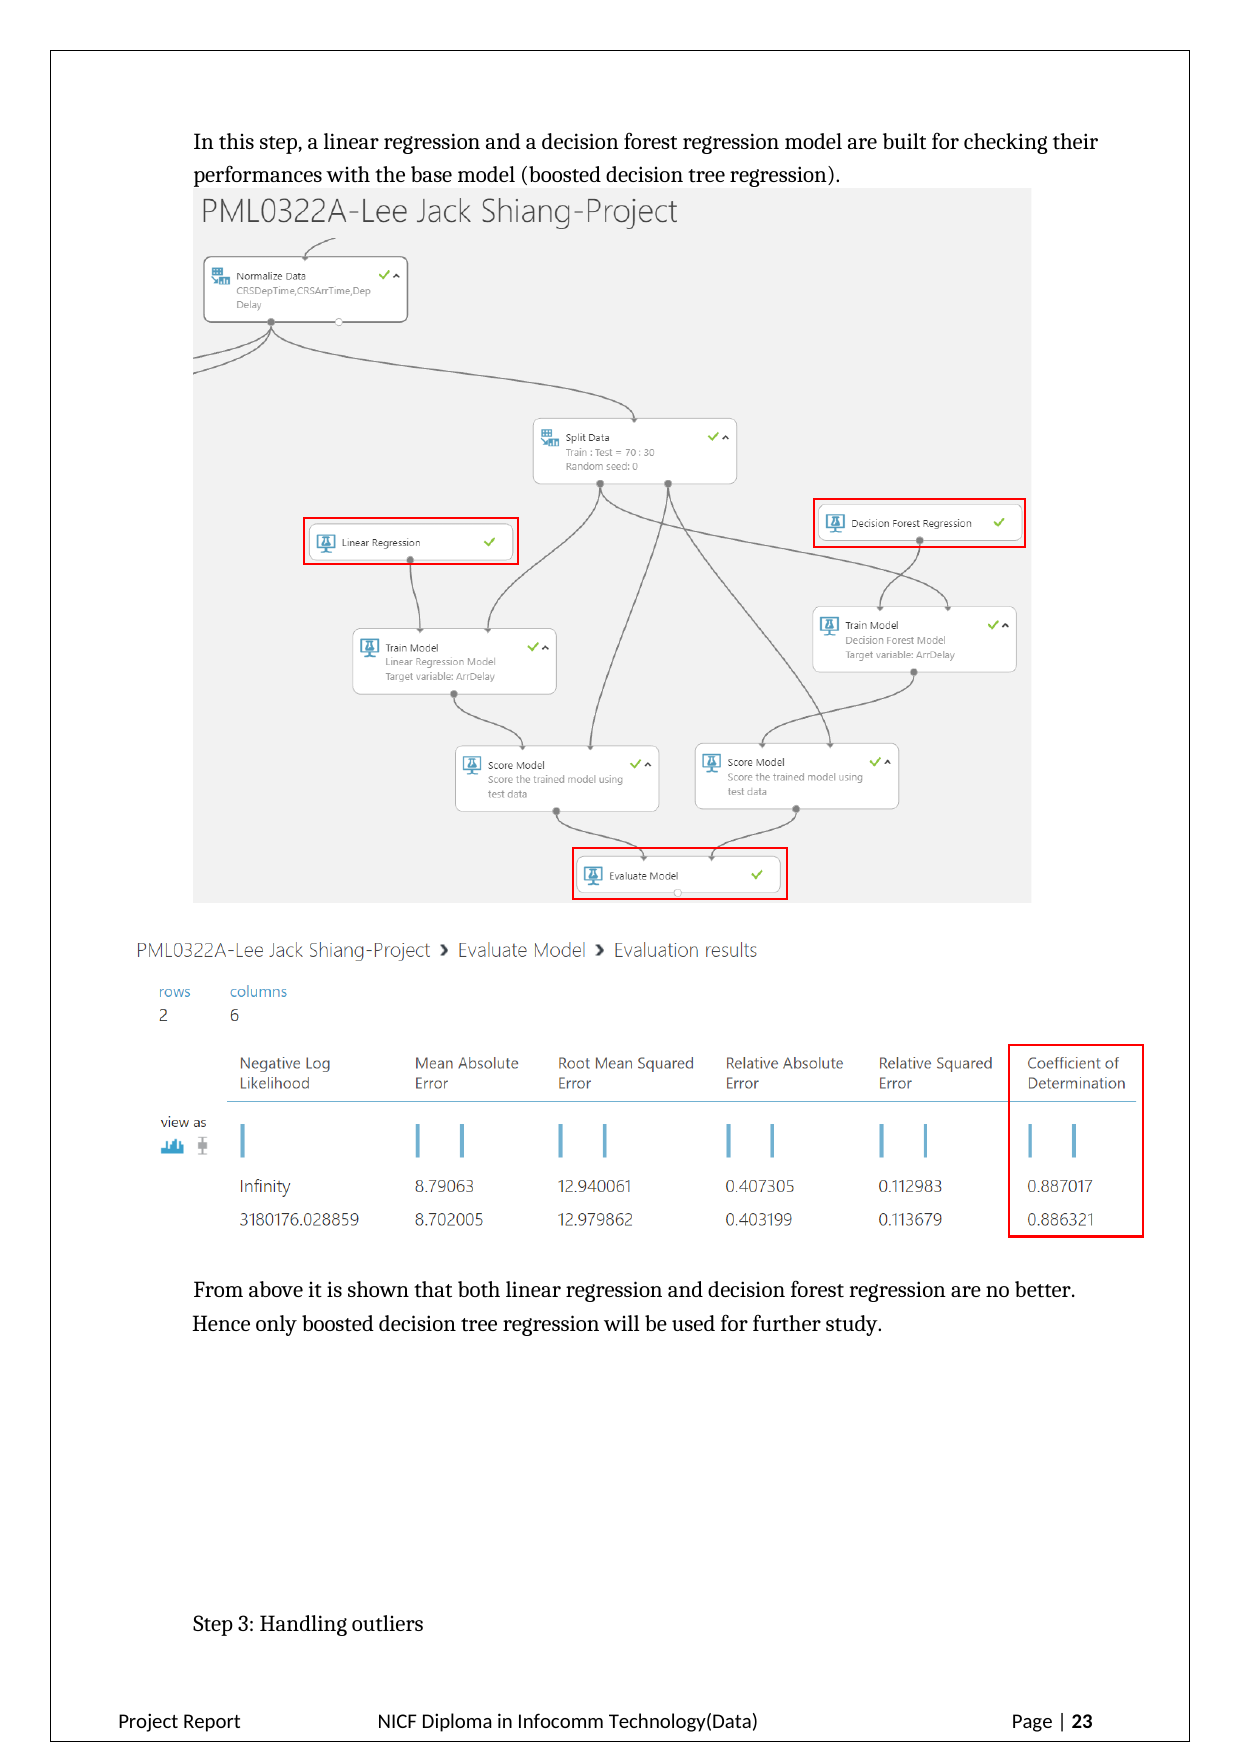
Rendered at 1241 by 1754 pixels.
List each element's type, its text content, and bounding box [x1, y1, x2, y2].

list In this step, a linear regression and a decision forest regression model are built for checking their performances with the base model (boosted decision tree regression). [193, 122, 1122, 189]
list From above it is shown that both linear regression and decision forest regression are no better. Hence only boosted decision tree regression will be used for further study. [192, 1270, 1122, 1337]
picture [132, 935, 1137, 1237]
list Step 3: Handling outliers [193, 1603, 1122, 1637]
picture [193, 188, 1032, 903]
picture [1010, 1046, 1137, 1235]
